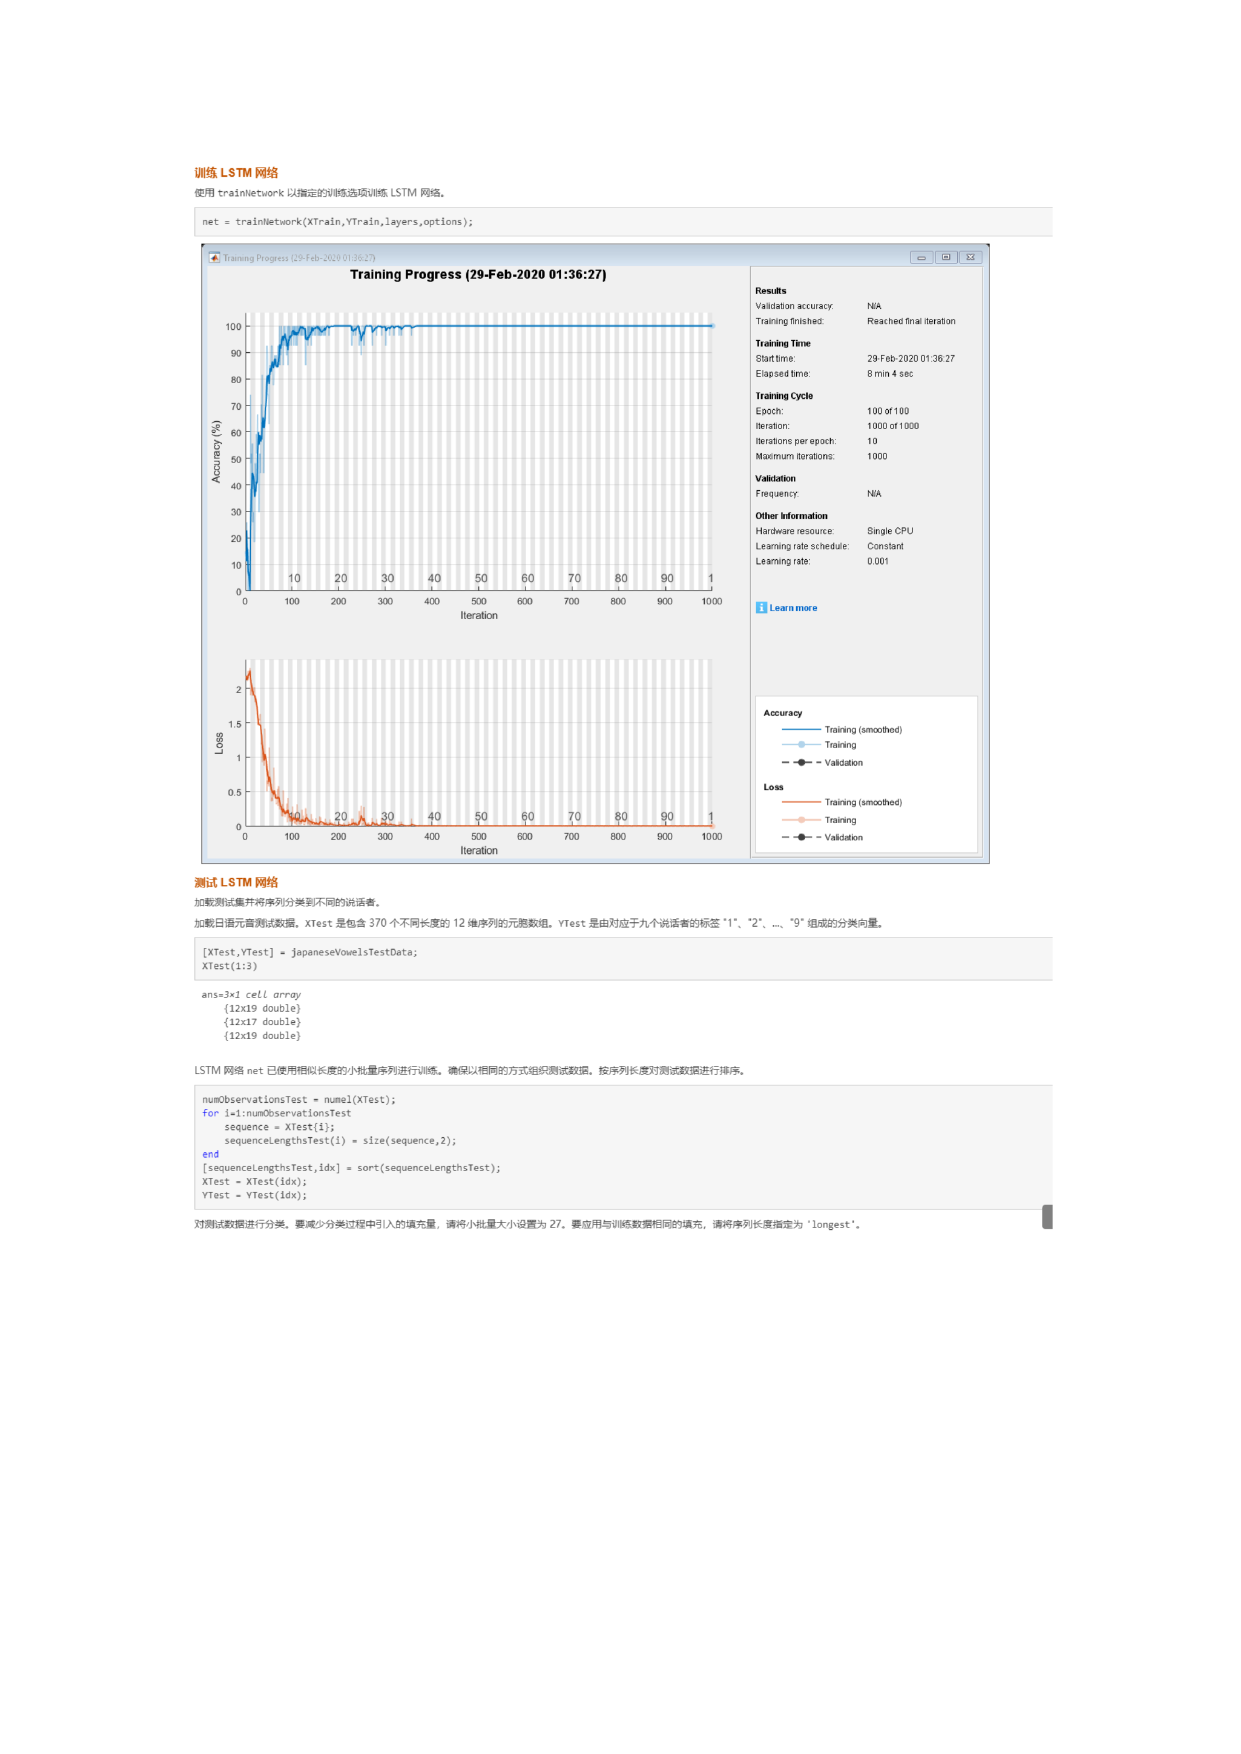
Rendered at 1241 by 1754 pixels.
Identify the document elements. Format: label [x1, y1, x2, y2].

picture [187, 162, 1053, 1233]
